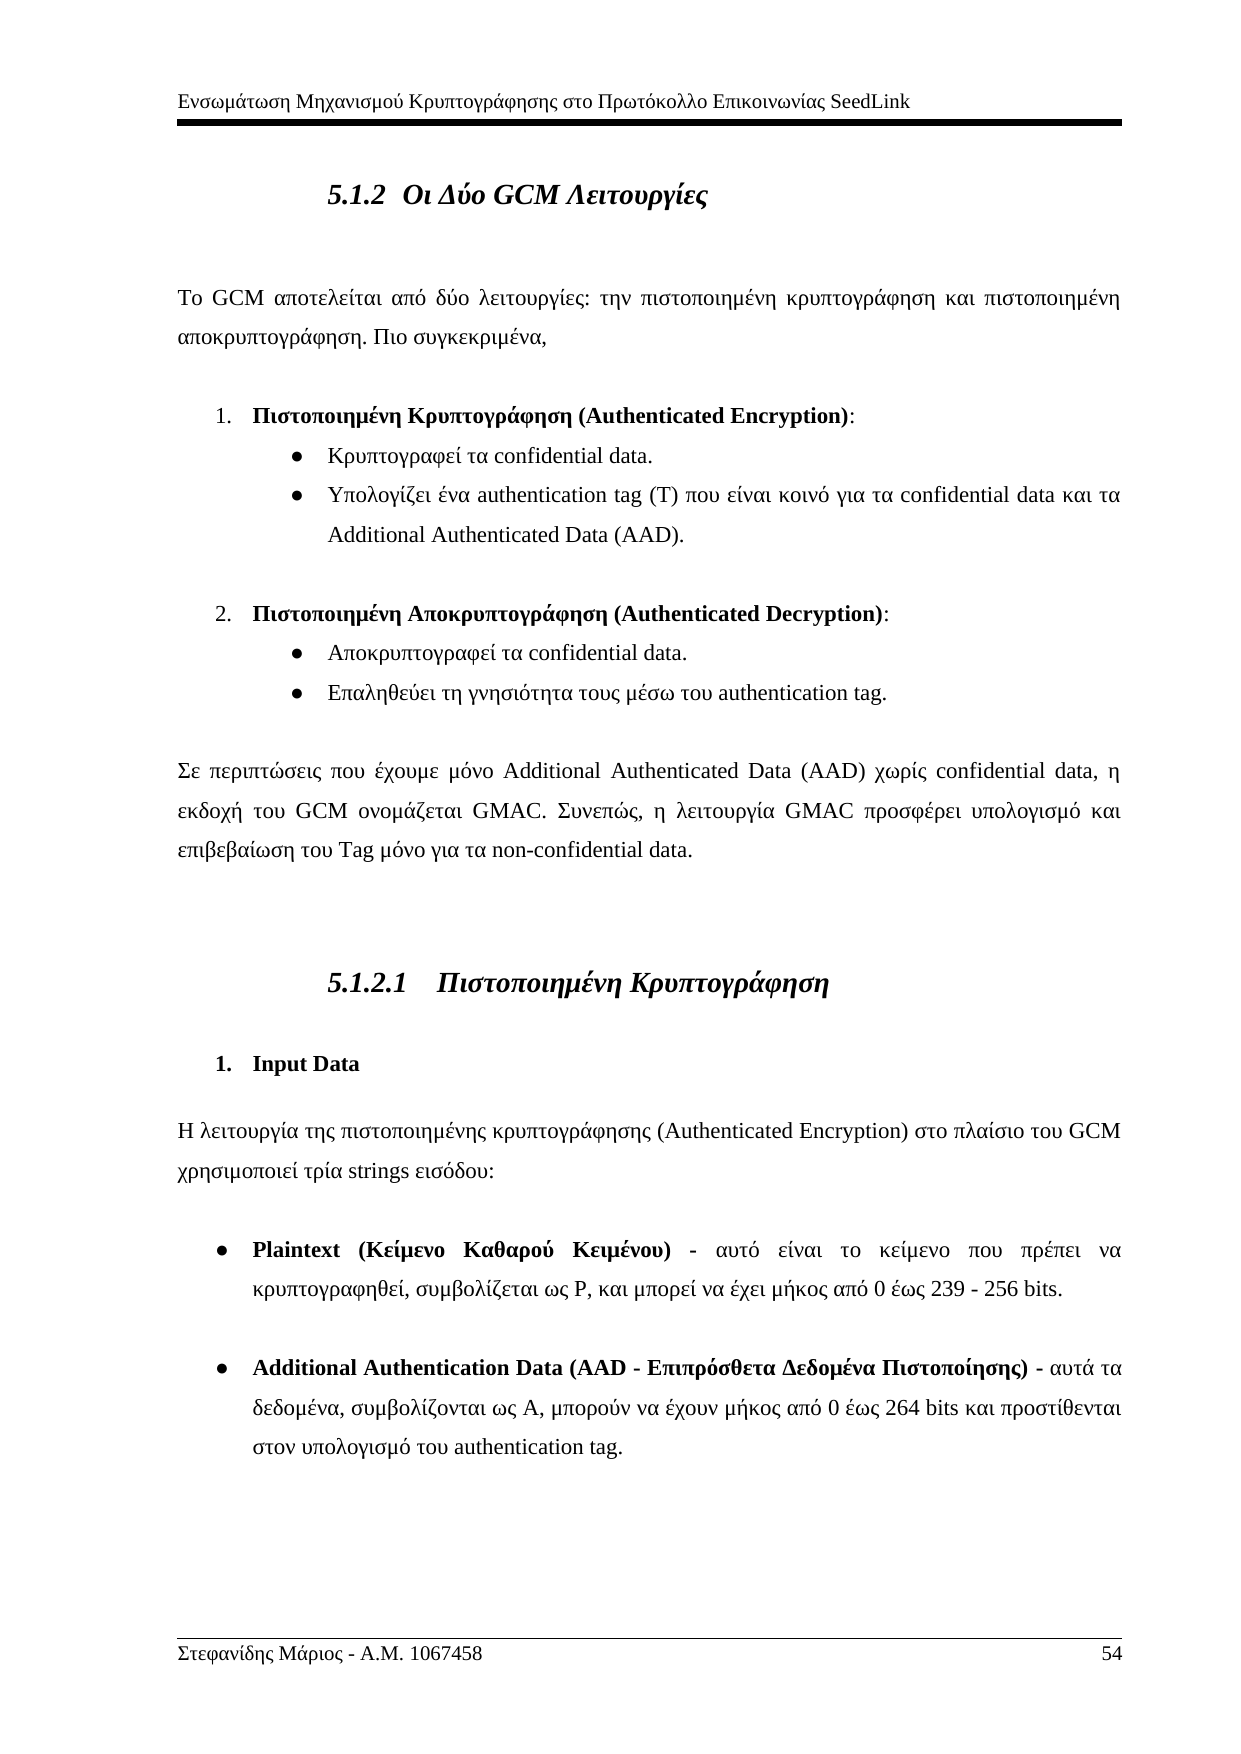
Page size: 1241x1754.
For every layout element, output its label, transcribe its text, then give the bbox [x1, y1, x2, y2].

text Σε περιπτώσεις που έχουμε μόνο Additional Authenticated Data (AAD) χωρίς confidential data, η εκδοχή του GCM ονομάζεται GMAC. Συνεπώς, η λειτουργία GMAC προσφέρει υπολογισμό και επιβεβαίωση του Tag μόνο για τα non-confidential data. [177, 758, 1122, 863]
list Additional Authentication Data (AAD - Επιπρόσθετα Δεδομένα Πιστοποίησης) - αυτά τα δεδομένα, συμβολίζονται ως A, μπορούν να έχουν μήκος από 0 έως 264 bits και προστίθενται στον υπολογισμό του authentication tag. [215, 1354, 1122, 1460]
subtitle 5.1.2 Οι Δύο GCM Λειτουργίες [252, 177, 1122, 211]
list Επαληθεύει τη γνησιότητα τους μέσω του authentication tag. [290, 679, 1122, 705]
list Plaintext (Κείμενο Καθαρού Κειμένου) - αυτό είναι το κείμενο που πρέπει να κρυπτογραφηθεί, συμβολίζεται ως P, και μπορεί να έχει μήκος από 0 έως 239 - 256 bits. [215, 1236, 1122, 1302]
subtitle 5.1.2.1 Πιστοποιημένη Κρυπτογράφηση [252, 966, 1122, 999]
list Υπολογίζει ένα authentication tag (T) που είναι κοινό για τα confidential data και τα Additional Authenticated Data (AAD). [290, 481, 1122, 547]
list Input Data [215, 1050, 1122, 1077]
text Η λειτουργία της πιστοποιημένης κρυπτογράφησης (Authenticated Encryption) στο πλαίσιο του GCM χρησιμοποιεί τρία strings εισόδου: [177, 1117, 1122, 1183]
list Πιστοποιημένη Αποκρυπτογράφηση (Authenticated Decryption): [215, 600, 1122, 626]
list Αποκρυπτογραφεί τα confidential data. [290, 639, 1122, 666]
list Πιστοποιημένη Κρυπτογράφηση (Authenticated Encryption): [215, 402, 1122, 429]
list Κρυπτογραφεί τα confidential data. [290, 442, 1122, 468]
text Το GCM αποτελείται από δύο λειτουργίες: την πιστοποιημένη κρυπτογράφηση και πιστοποιημένη αποκρυπτογράφηση. Πιο συγκεκριμένα, [177, 284, 1122, 350]
